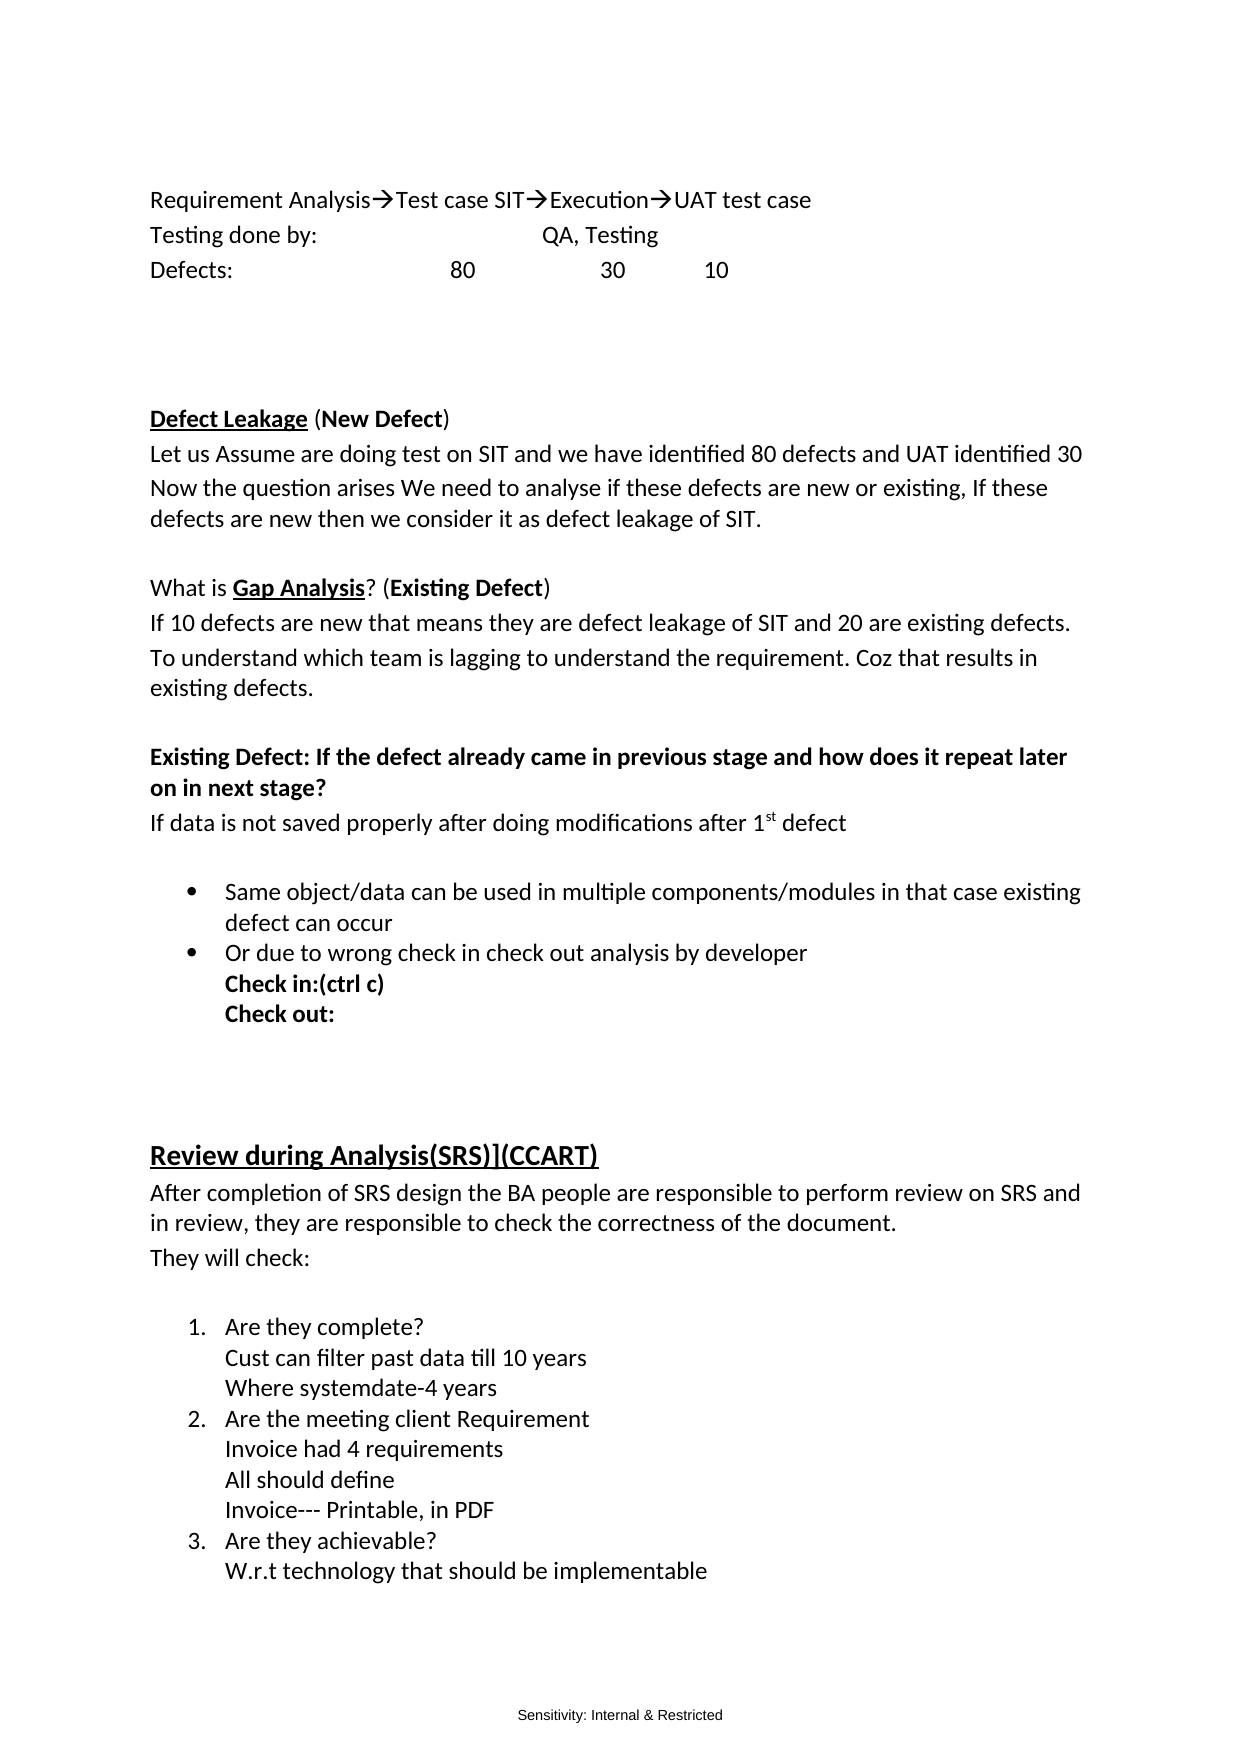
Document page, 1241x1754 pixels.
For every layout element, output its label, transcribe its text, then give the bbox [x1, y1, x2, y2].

text What is Gap Analysis? (Existing Defect) [150, 572, 1090, 603]
text Requirement AnalysisTest case SITExecutionUAT test case [150, 185, 1090, 215]
text Existing Defect: If the defect already came in previous stage and how does it repeat later on in next stage? [150, 742, 1090, 803]
text Defects: 80 30 10 [150, 254, 1090, 284]
text Review during Analysis(SRS)](CCART) [150, 1137, 1090, 1173]
text After completion of SRS design the BA people are responsible to perform review on SRS and in review, they are responsible to check the correctness of the document. [150, 1177, 1090, 1238]
list Same object/data can be used in multiple components/modules in that case existing defect can occur [187, 876, 1090, 937]
list Where systemdate-4 years [225, 1372, 1090, 1403]
list Are they achievable? [187, 1525, 1090, 1556]
list Cust can filter past data till 10 years [225, 1342, 1090, 1372]
list Check in:(ctrl c) [225, 968, 1090, 998]
text To understand which team is lagging to understand the requirement. Coz that results in existing defects. [150, 642, 1090, 703]
text Testing done by: QA, Testing [150, 219, 1090, 250]
list Or due to wrong check in check out analysis by developer [187, 937, 1090, 968]
list All should define [225, 1464, 1090, 1494]
text Defect Leakage (New Defect) [150, 403, 1090, 433]
list Are the meeting client Requirement [187, 1403, 1090, 1433]
text If data is not saved properly after doing modifications after 1st defect [150, 807, 1090, 837]
text Let us Assume are doing test on SIT and we have identified 80 defects and UAT identified 30 [150, 438, 1090, 468]
text Now the question arises We need to analyse if these defects are new or existing, If these defects are new then we consider it as defect leakage of SIT. [150, 472, 1090, 533]
text If 10 defects are new that means they are defect leakage of SIT and 20 are existing defects. [150, 607, 1090, 637]
list Check out: [225, 998, 1090, 1029]
list Invoice had 4 requirements [225, 1433, 1090, 1464]
text They will check: [150, 1242, 1090, 1272]
list Invoice--- Printable, in PDF [225, 1494, 1090, 1525]
list W.r.t technology that should be implementable [225, 1556, 1090, 1586]
list Are they complete? [187, 1311, 1090, 1342]
